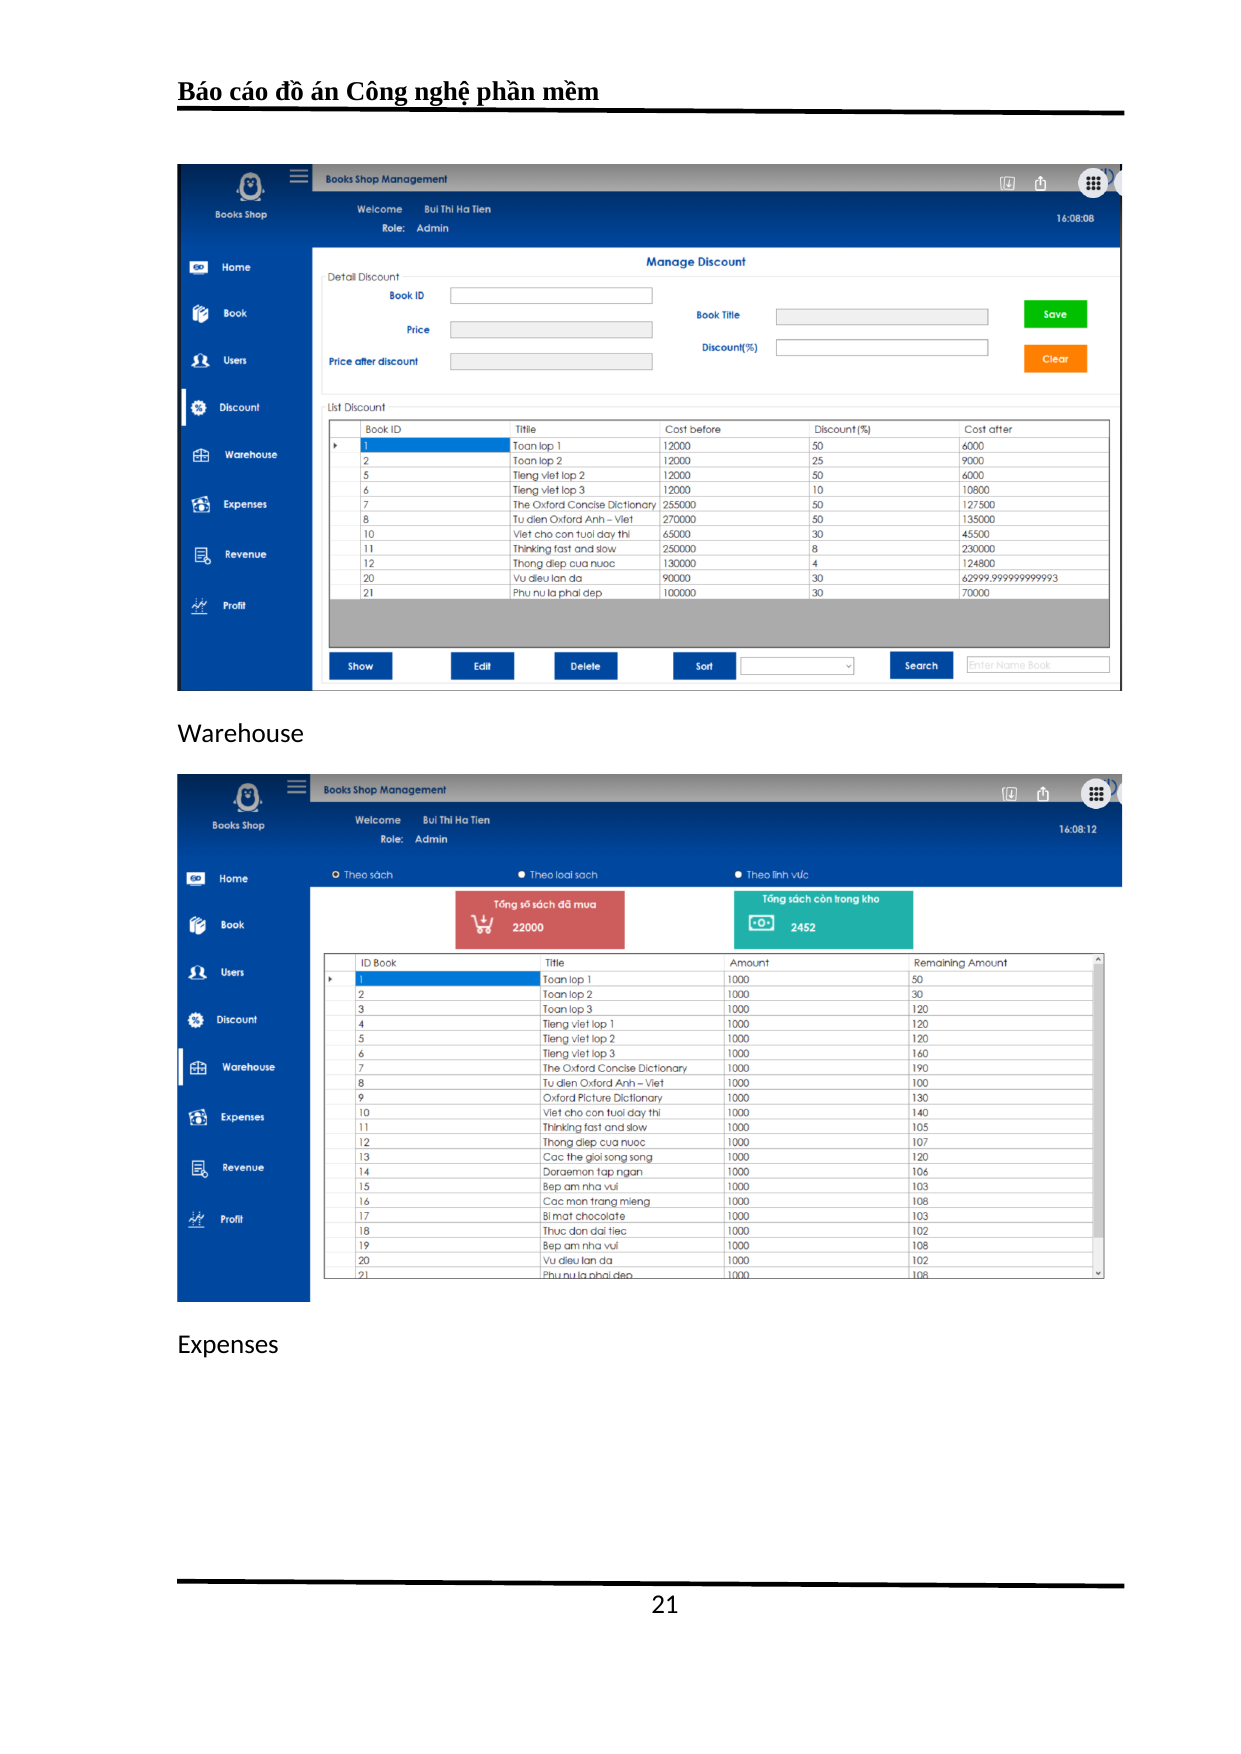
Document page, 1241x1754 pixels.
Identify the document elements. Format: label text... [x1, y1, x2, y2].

picture [177, 774, 1123, 1302]
picture [177, 164, 1123, 691]
text Expenses [177, 1327, 1122, 1360]
text Warehouse [177, 716, 1122, 749]
